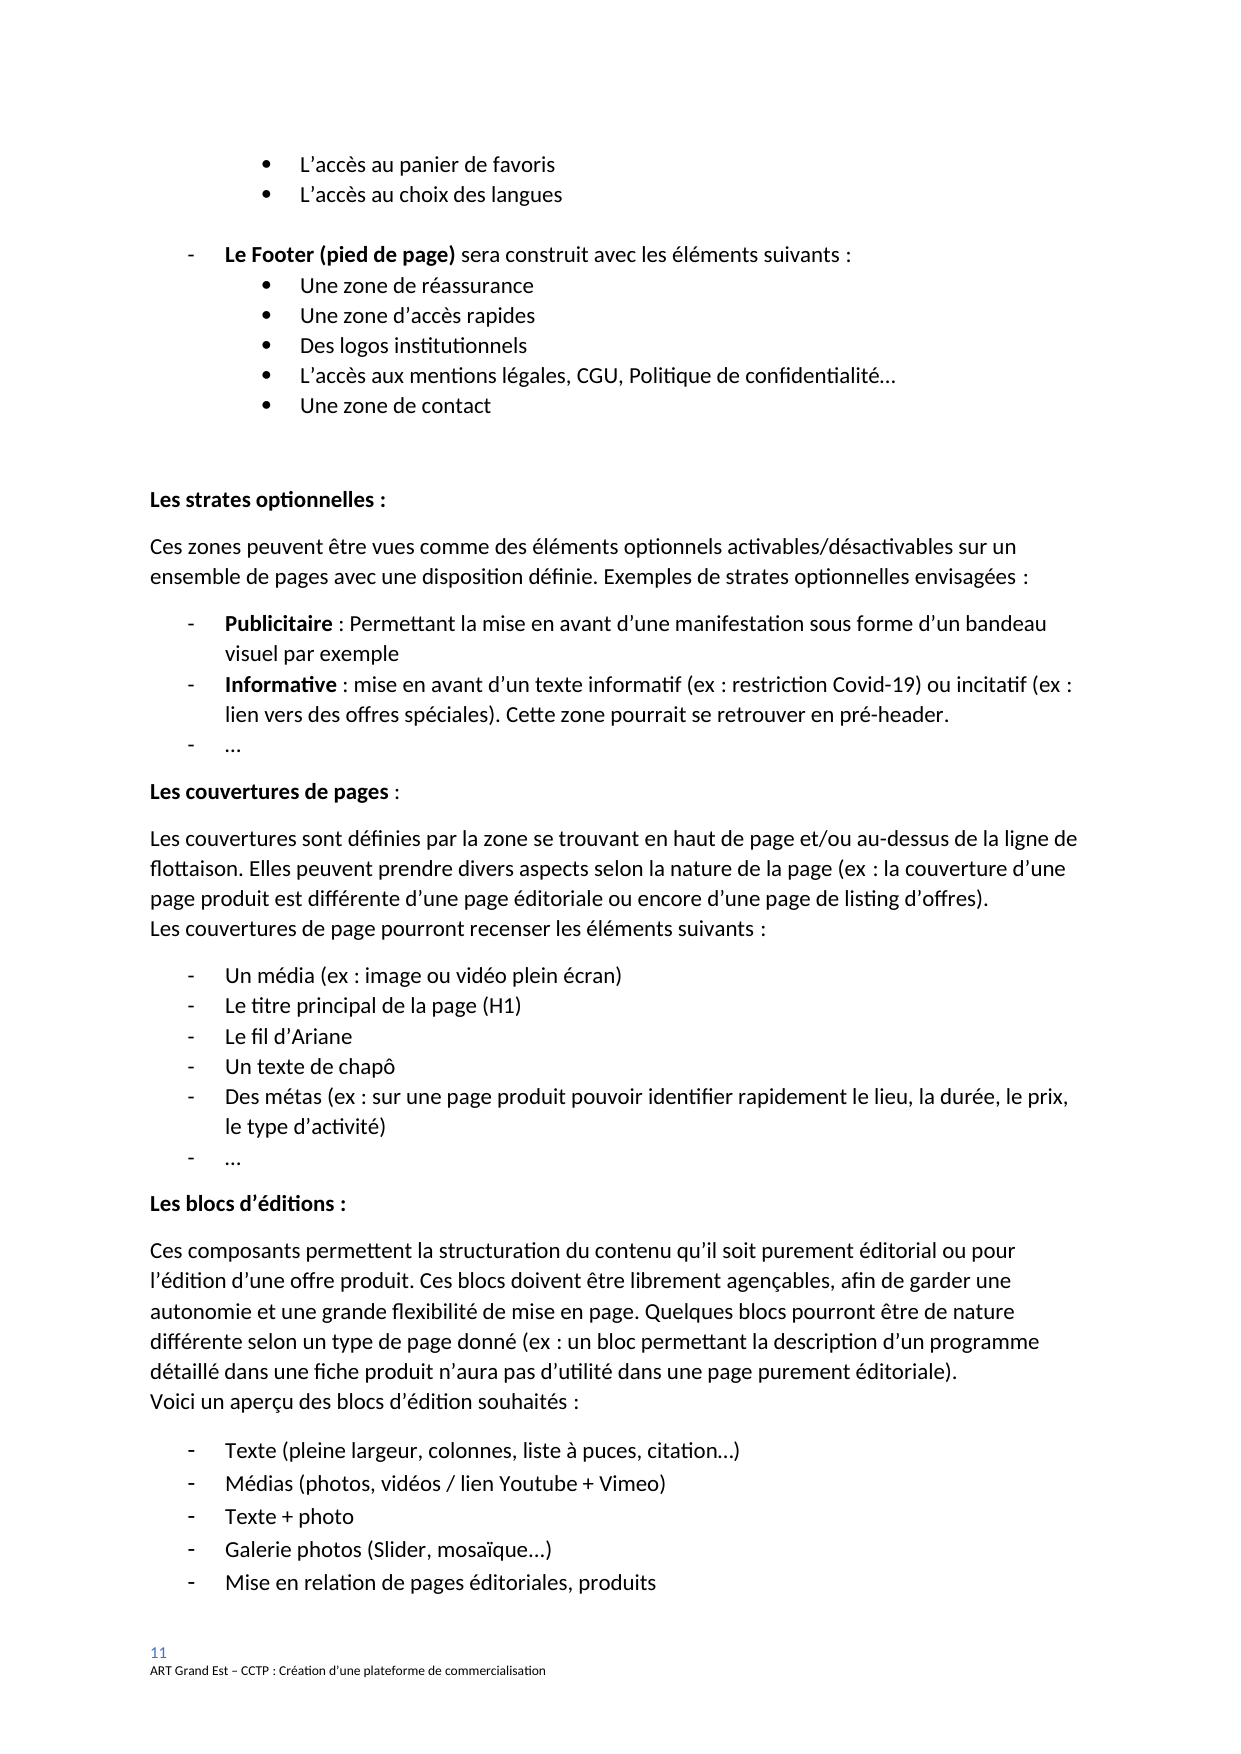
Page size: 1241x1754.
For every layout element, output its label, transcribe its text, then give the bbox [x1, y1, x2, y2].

list Galerie photos (Slider, mosaïque...) [187, 1533, 1090, 1564]
text Les couvertures sont définies par la zone se trouvant en haut de page et/ou au-dessus de la ligne de flottaison. Elles peuvent prendre divers aspects selon la nature de la page (ex : la couverture d’une page produit est différente d’une page éditoriale ou encore d’une page de listing d’offres). Les couvertures de page pourront recenser les éléments suivants : [150, 824, 1090, 943]
list Une zone d’accès rapides [262, 301, 1090, 329]
list Des métas (ex : sur une page produit pouvoir identifier rapidement le lieu, la durée, le prix, le type d’activité) [187, 1082, 1090, 1141]
list Le titre principal de la page (H1) [187, 992, 1090, 1020]
list Un média (ex : image ou vidéo plein écran) [187, 961, 1090, 989]
text Ces composants permettent la structuration du contenu qu’il soit purement éditorial ou pour l’édition d’une offre produit. Ces blocs doivent être librement agençables, afin de garder une autonomie et une grande flexibilité de mise en page. Quelques blocs pourront être de nature différente selon un type de page donné (ex : un bloc permettant la description d’un programme détaillé dans une fiche produit n’aura pas d’utilité dans une page purement éditoriale). Voici un aperçu des blocs d’édition souhaités : [150, 1236, 1090, 1416]
list L’accès aux mentions légales, CGU, Politique de confidentialité… [262, 361, 1090, 389]
text Les couvertures de pages : [150, 777, 1090, 805]
list … [187, 1143, 1090, 1171]
list L’accès au choix des langues [262, 180, 1090, 208]
list Le fil d’Ariane [187, 1022, 1090, 1050]
list Informative : mise en avant d’un texte informatif (ex : restriction Covid-19) ou incitatif (ex : lien vers des offres spéciales). Cette zone pourrait se retrouver en pré-header. [187, 670, 1090, 728]
list Le Footer (pied de page) sera construit avec les éléments suivants : [187, 241, 1090, 269]
list Texte + photo [187, 1500, 1090, 1531]
list Médias (photos, vidéos / lien Youtube + Vimeo) [187, 1467, 1090, 1498]
list Une zone de réassurance [262, 271, 1090, 299]
list … [187, 730, 1090, 758]
list L’accès au panier de favoris [262, 150, 1090, 178]
list Texte (pleine largeur, colonnes, liste à puces, citation…) [187, 1434, 1090, 1465]
list Une zone de contact [262, 392, 1090, 420]
list Un texte de chapô [187, 1052, 1090, 1080]
text Les blocs d’éditions : [150, 1189, 1090, 1218]
text Ces zones peuvent être vues comme des éléments optionnels activables/désactivables sur un ensemble de pages avec une disposition définie. Exemples de strates optionnelles envisagées : [150, 532, 1090, 591]
list Des logos institutionnels [262, 331, 1090, 359]
list Publicitaire : Permettant la mise en avant d’une manifestation sous forme d’un bandeau visuel par exemple [187, 609, 1090, 668]
list Mise en relation de pages éditoriales, produits [187, 1566, 1090, 1597]
text Les strates optionnelles : [150, 485, 1090, 513]
